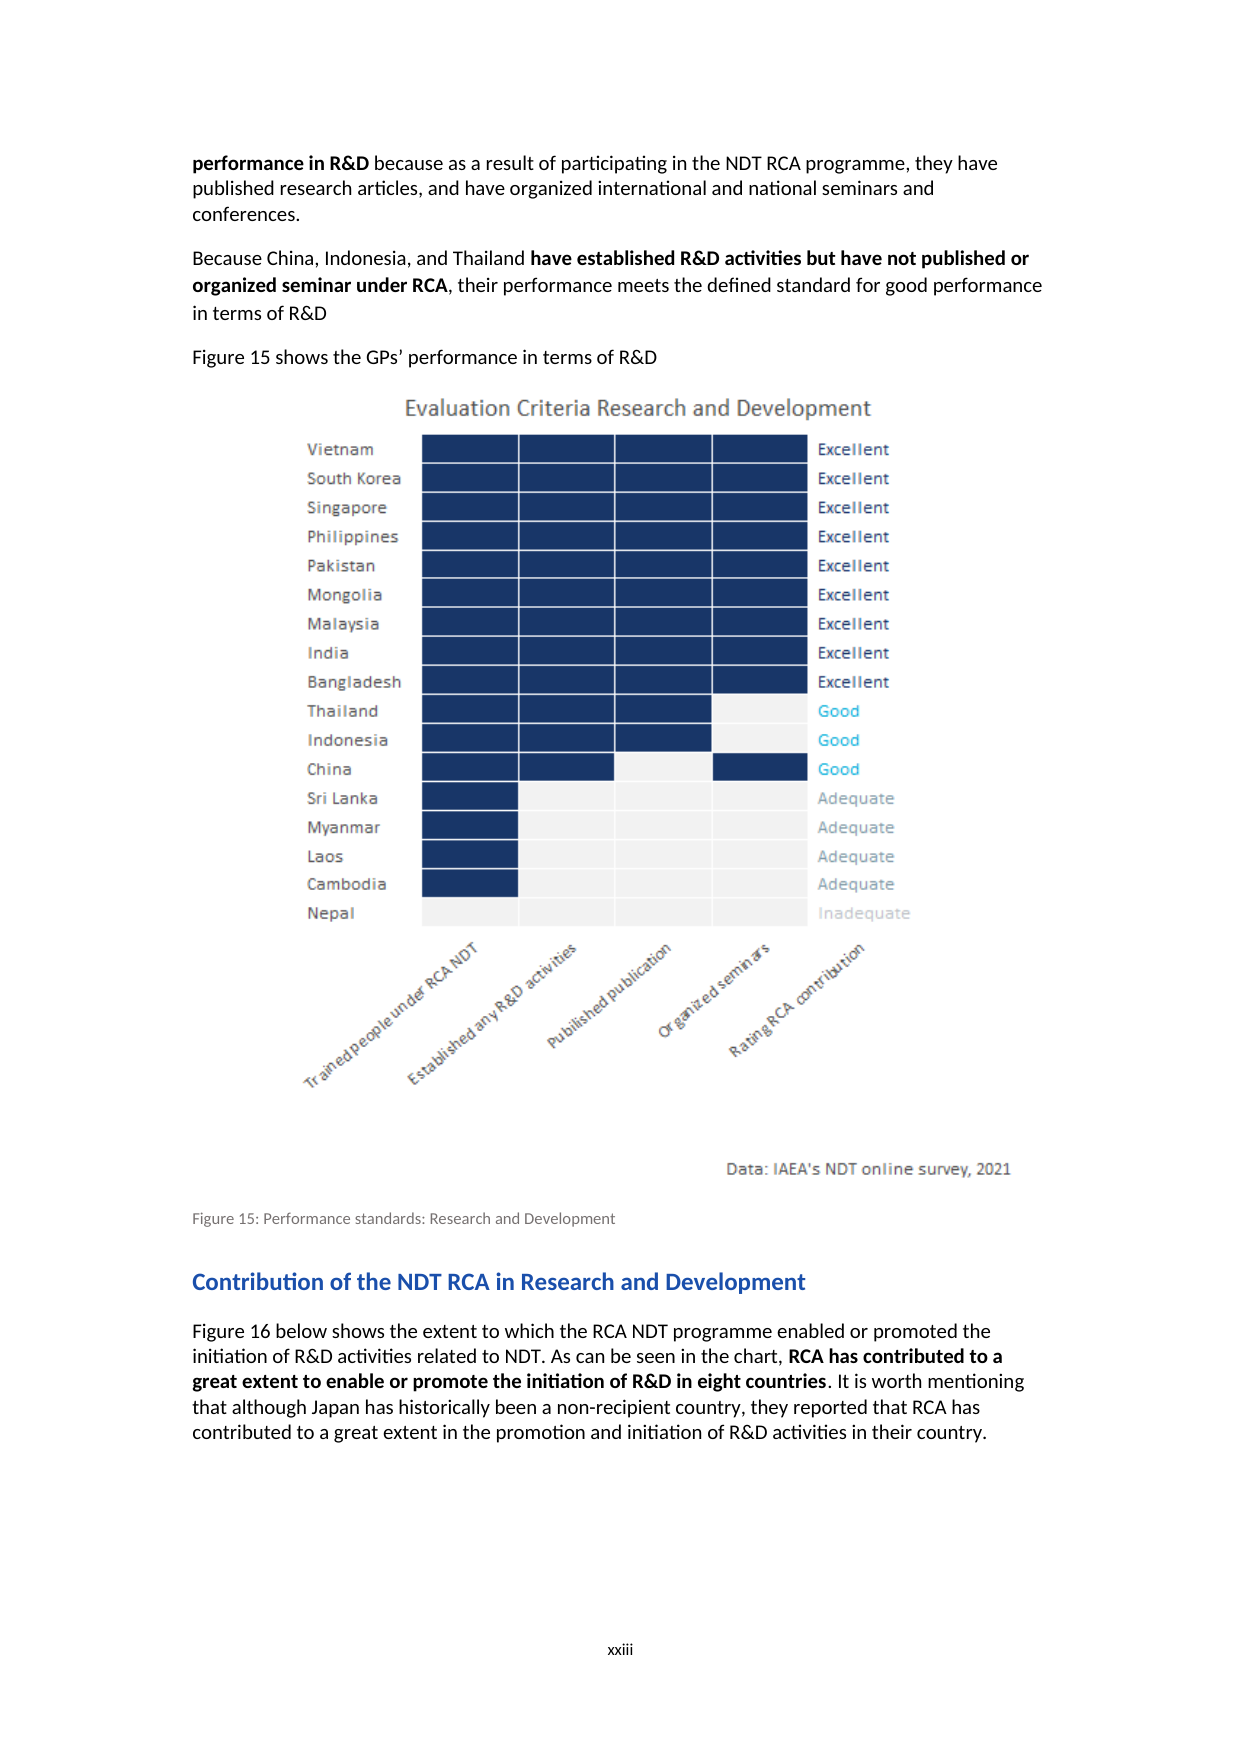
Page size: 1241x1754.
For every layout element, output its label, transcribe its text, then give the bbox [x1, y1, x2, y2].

text Figure 16 below shows the extent to which the RCA NDT programme enabled or promoted the initiation of R&D activities related to NDT. As can be seen in the chart, RCA has contributed to a great extent to enable or promote the initiation of R&D in eight countries. It is worth mentioning that although Japan has historically been a non-recipient country, they reported that RCA has contributed to a great extent in the promotion and initiation of R&D activities in their country. [192, 1318, 1048, 1445]
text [192, 150, 1048, 226]
text Figure 15: Performance standards: Research and Development [192, 1208, 1048, 1229]
text Figure 15 shows the GPs’ performance in terms of R&D [192, 344, 1048, 369]
subtitle Contribution of the NDT RCA in Research and Development [192, 1266, 1048, 1297]
picture [210, 387, 1068, 1188]
text Because China, Indonesia, and Thailand have established R&D activities but have not published or organized seminar under RCA, their performance meets the defined standard for good performance in terms of R&D [192, 245, 1048, 325]
